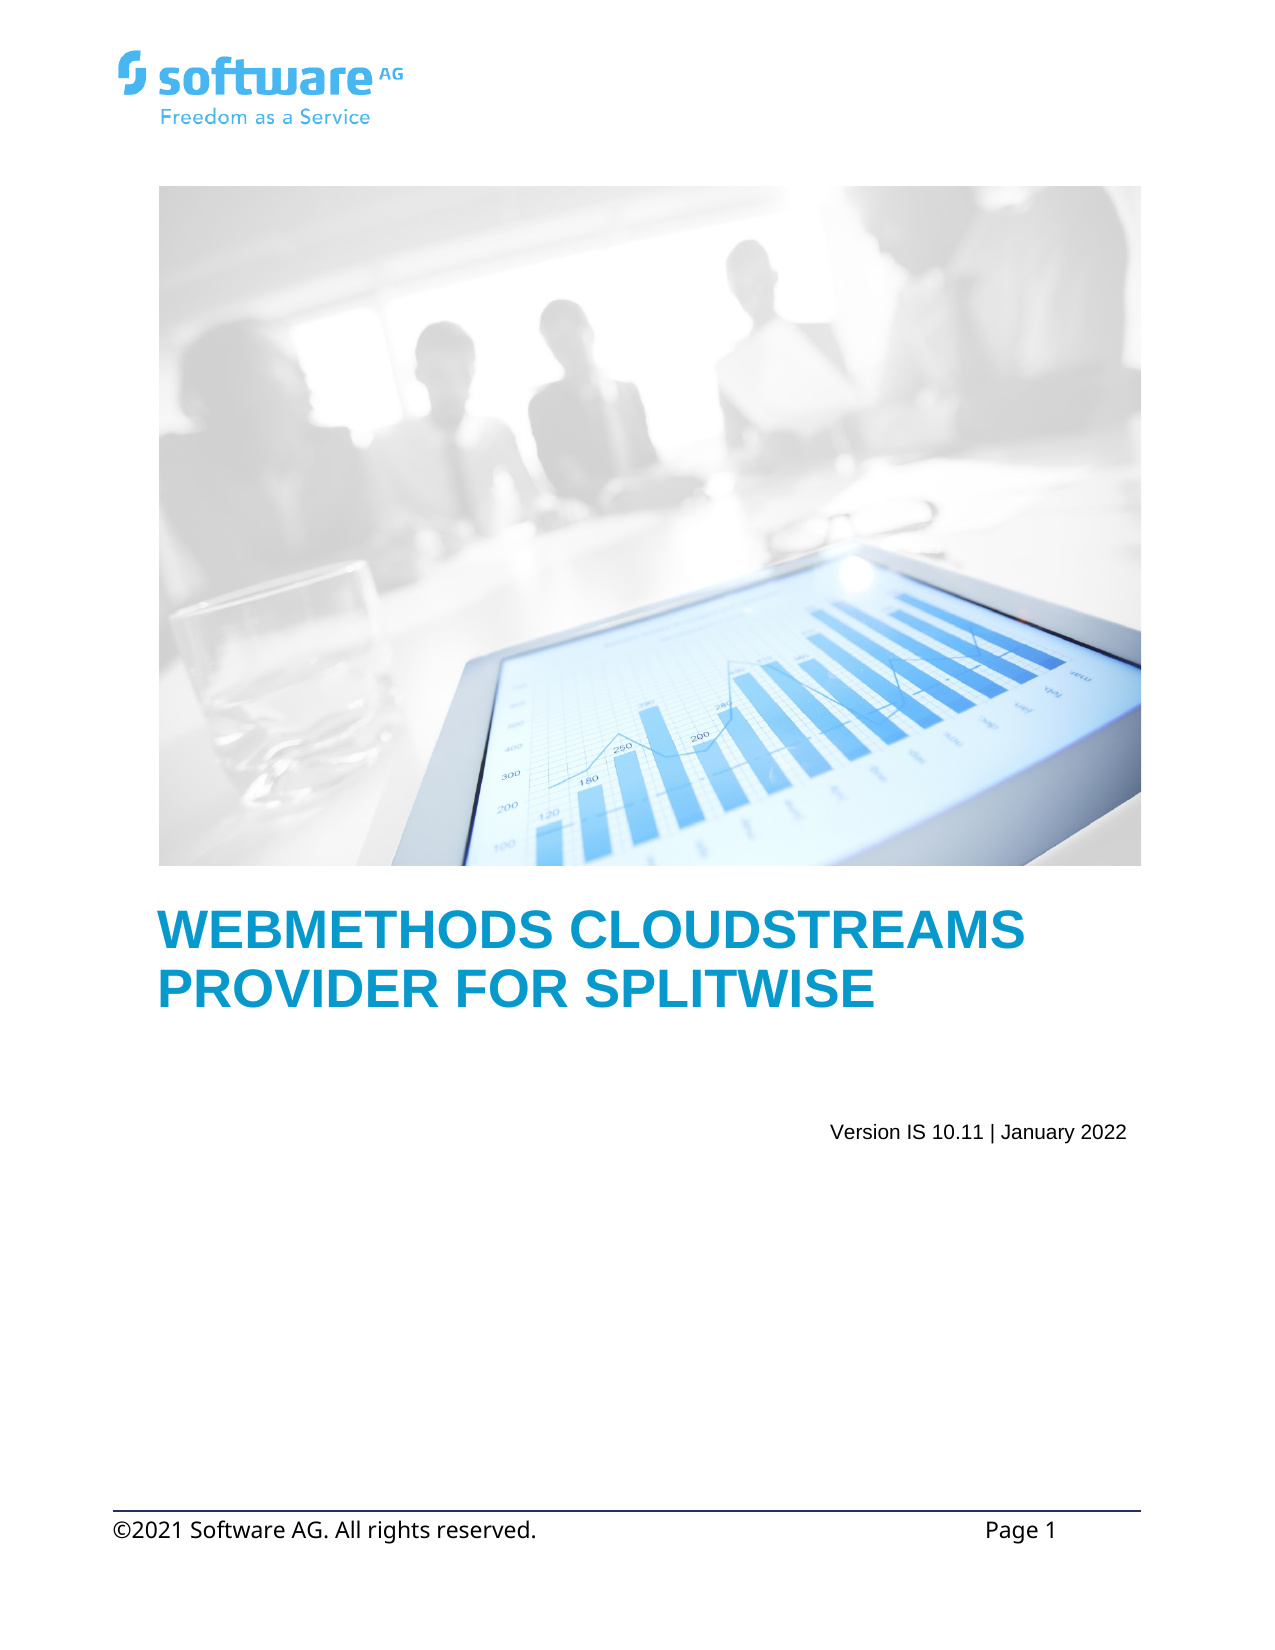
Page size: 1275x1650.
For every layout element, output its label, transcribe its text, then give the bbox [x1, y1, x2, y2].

text webMethods CloudStreams Provider for SPLITWISE [157, 902, 1162, 1019]
picture [159, 186, 1142, 866]
picture [95, 30, 427, 149]
text Version IS 10.11 | January 2022 [112, 1114, 1127, 1144]
